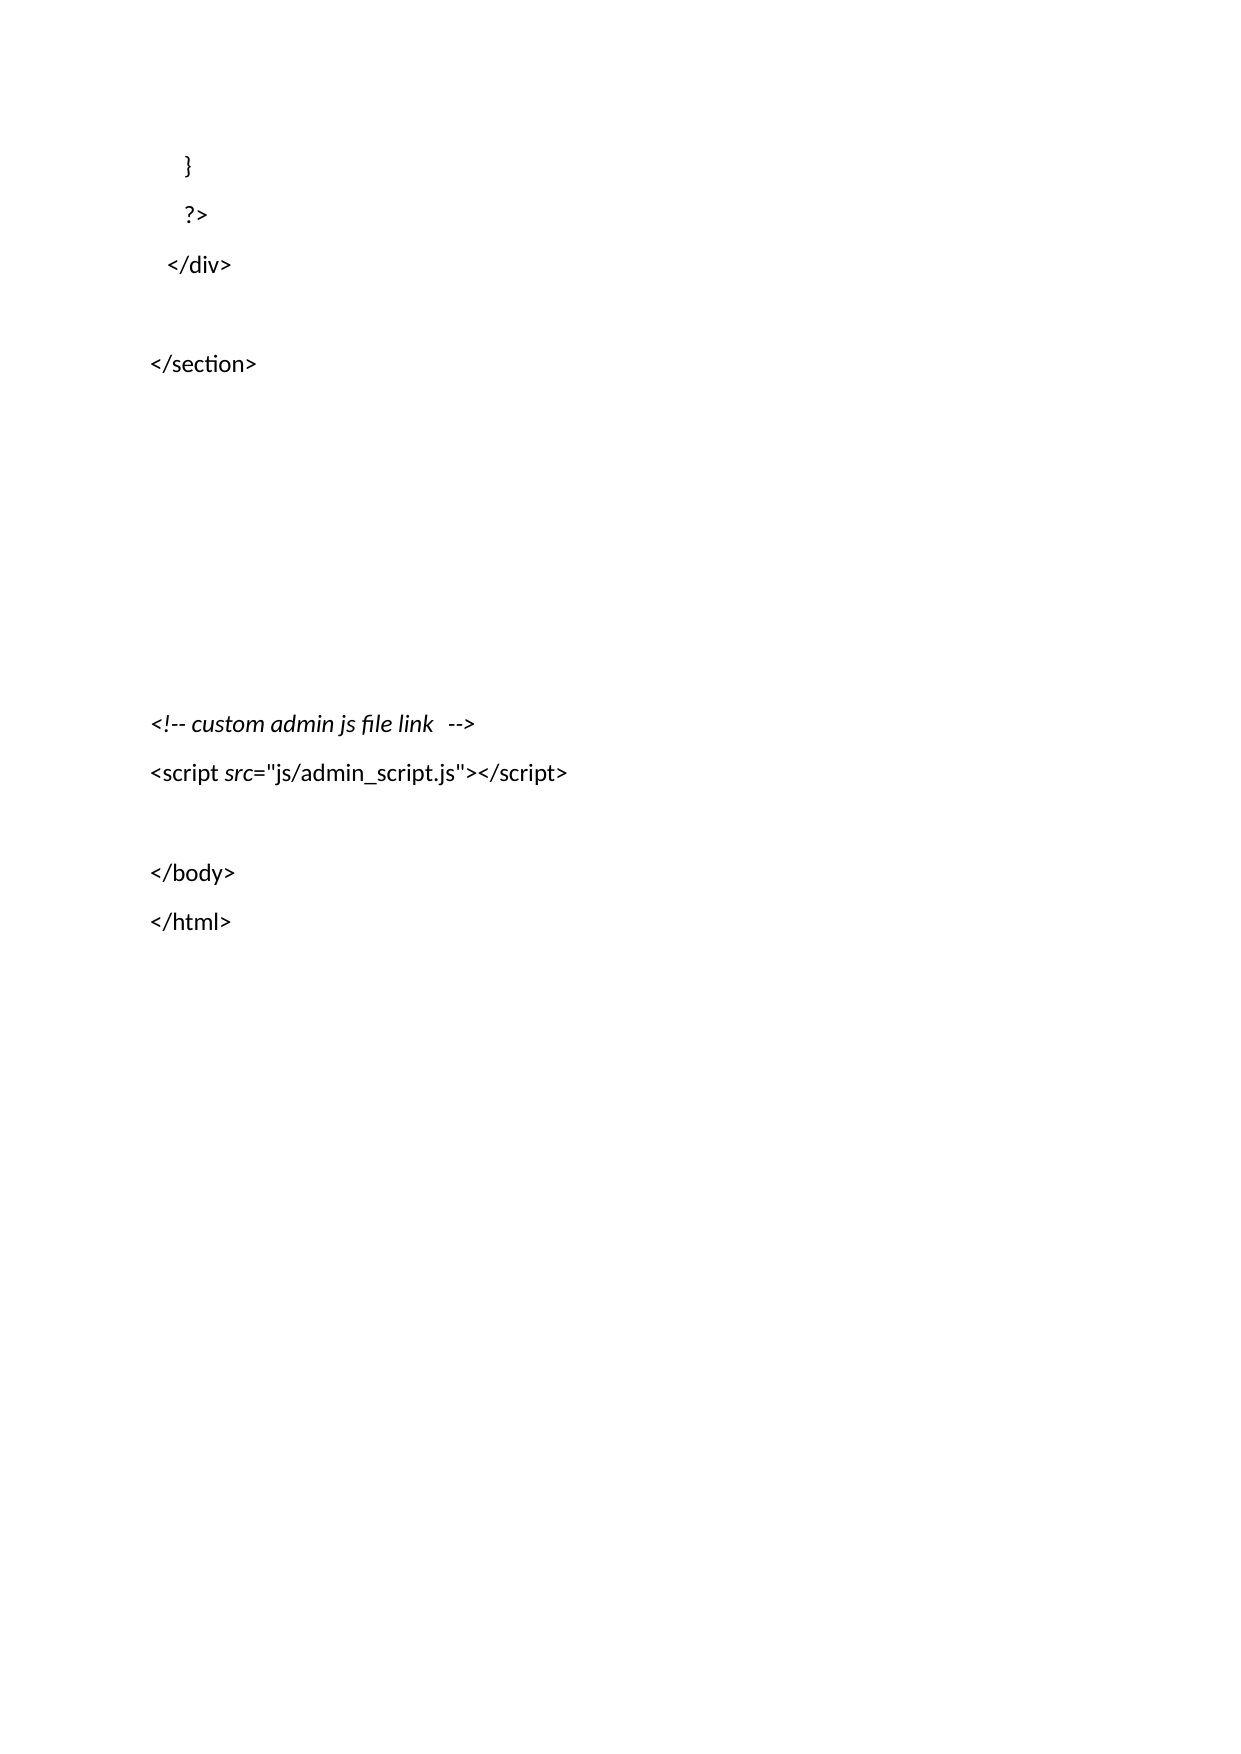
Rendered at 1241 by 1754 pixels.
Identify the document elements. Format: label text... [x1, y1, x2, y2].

text } [150, 150, 1090, 181]
text </html> [150, 906, 1090, 937]
text <!-- custom admin js file link --> [150, 708, 1090, 738]
text </div> [150, 249, 1090, 280]
text <script src="js/admin_script.js"></script> [150, 757, 1090, 788]
text </section> [150, 348, 1090, 379]
text ?> [150, 199, 1090, 230]
text </body> [150, 857, 1090, 887]
